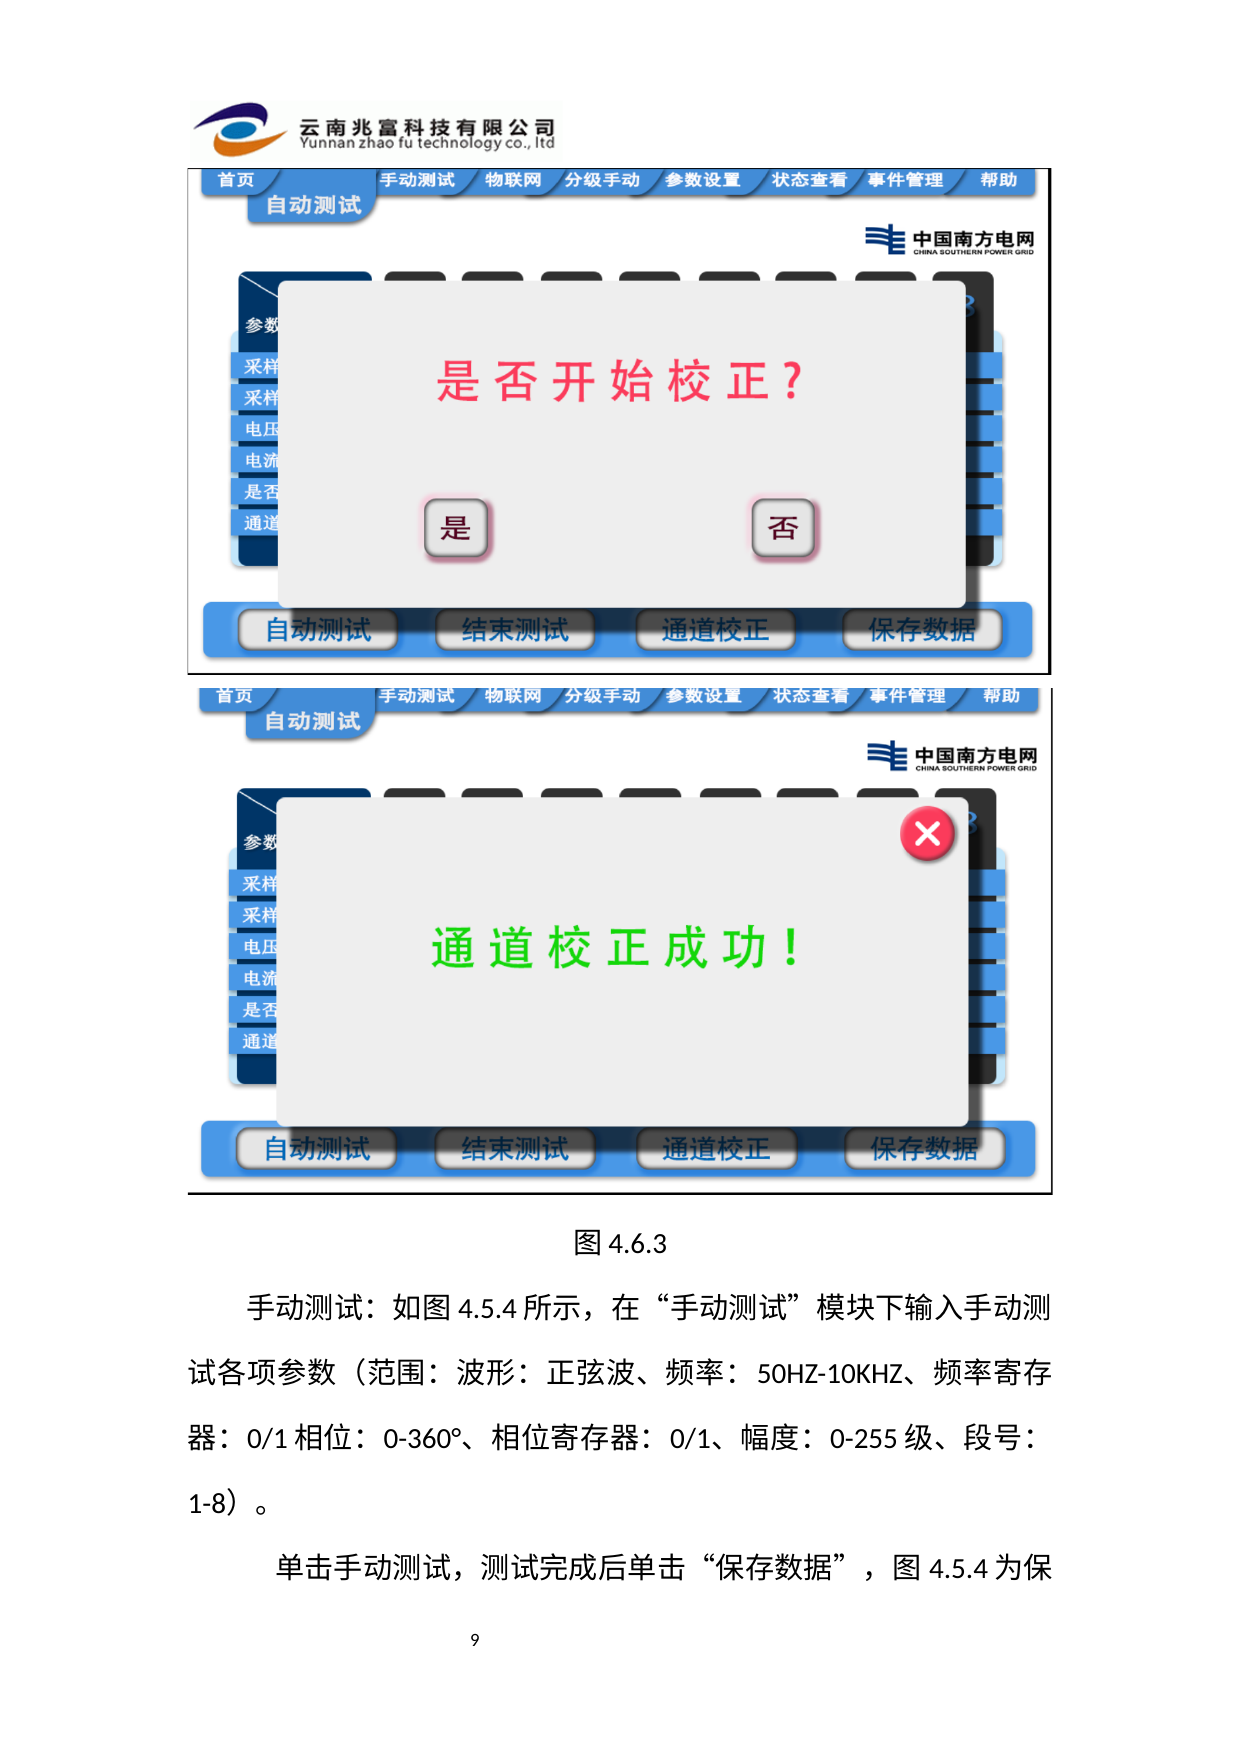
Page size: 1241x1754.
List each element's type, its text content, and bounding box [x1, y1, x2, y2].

picture [187, 168, 1052, 675]
picture [187, 90, 563, 162]
list 手动测试：如图4.5.4所示，在“手动测试”模块下输入手动测试各项参数（范围：波形：正弦波、频率：50HZ-10KHZ、频率寄存器：0/1相位：0-360°、相位寄存器：0/1、幅度：0-255级、段号：1-8）。 [187, 1274, 1053, 1534]
list 单击手动测试，测试完成后单击“保存数据”，图4.5.4为保存成功后的界面提示。数据将通过联网WiFi上传至电脑端。 [231, 1534, 1053, 1599]
list 图4.6.3 [187, 1209, 1053, 1274]
picture [187, 688, 1053, 1195]
